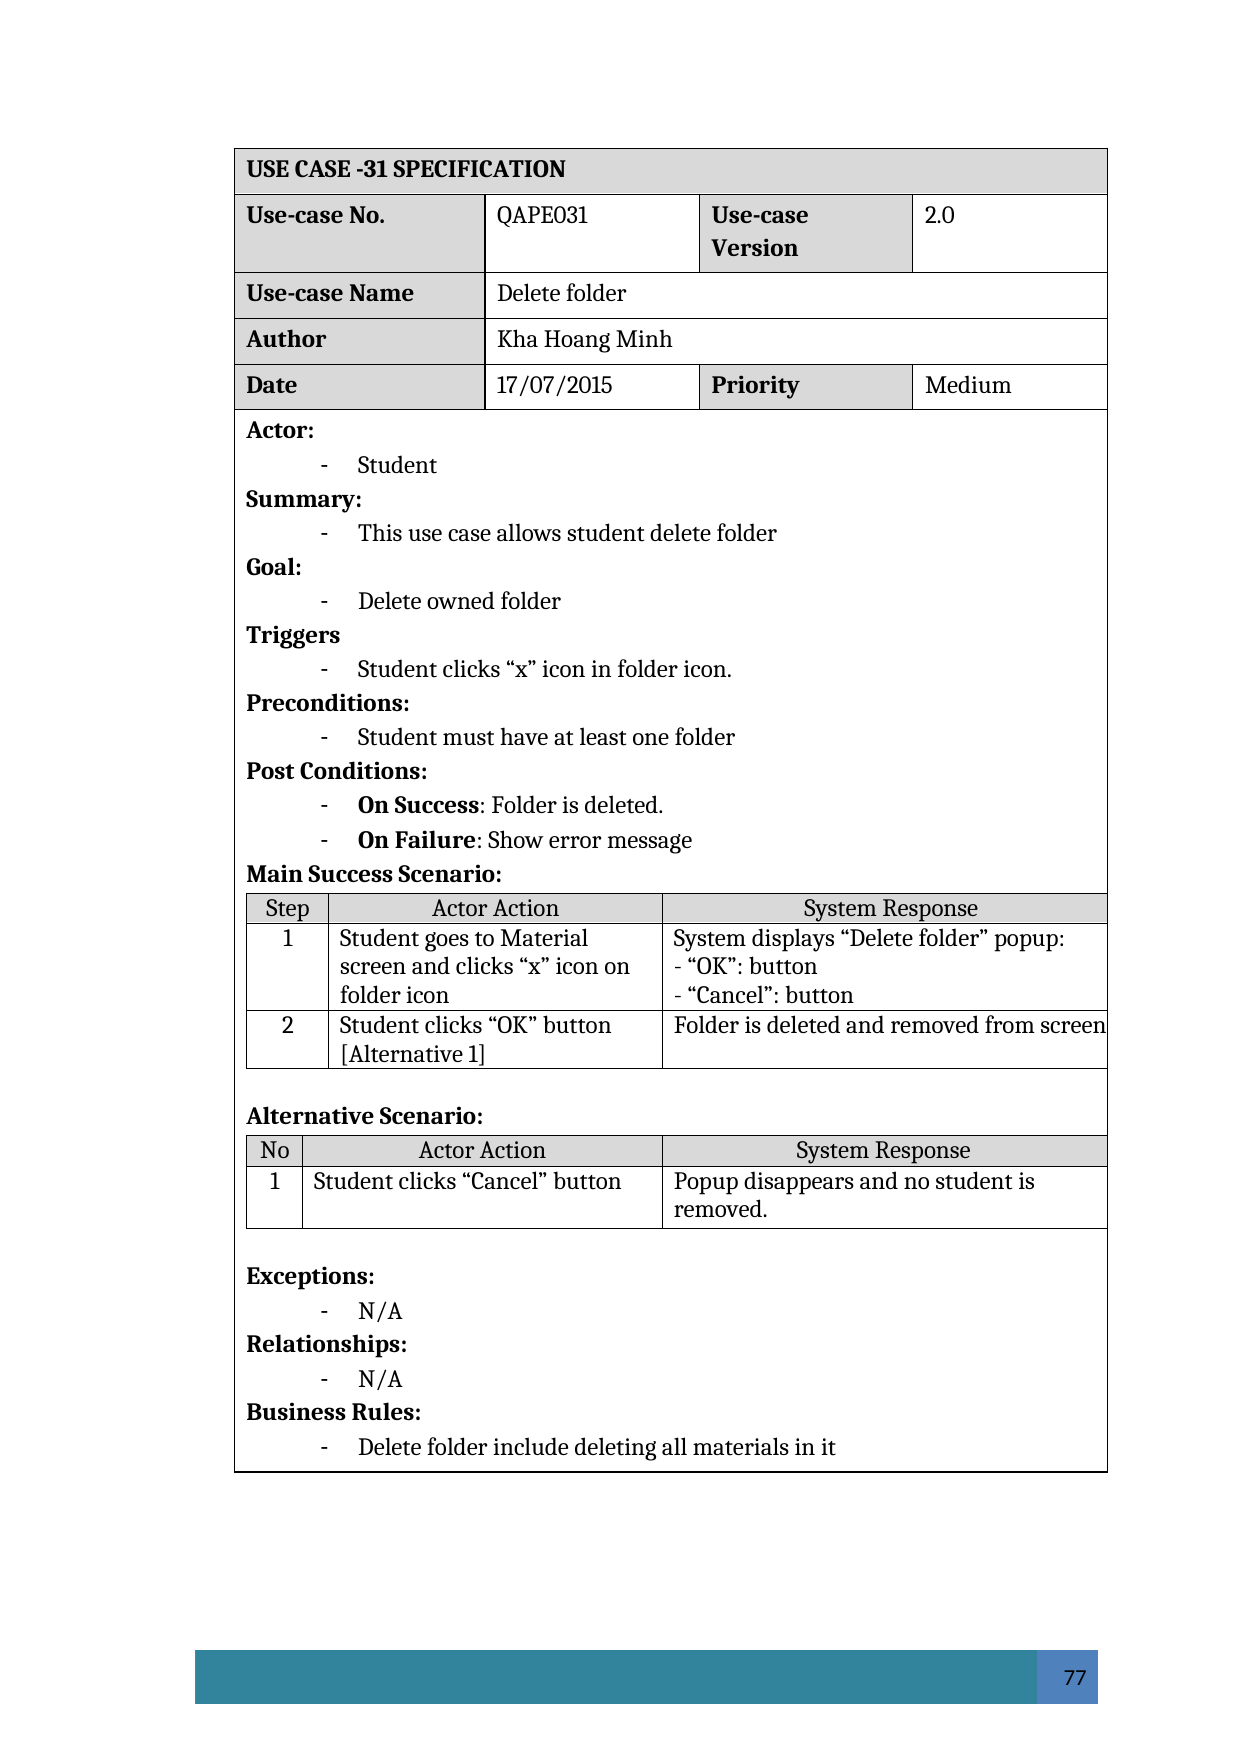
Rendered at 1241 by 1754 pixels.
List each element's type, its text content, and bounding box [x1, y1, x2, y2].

table_cell Kha Hoang Minh [486, 319, 1107, 364]
table_cell Date [235, 365, 484, 409]
table_cell Use-case No. [235, 195, 484, 272]
table_cell Delete folder [486, 273, 1107, 318]
table_header USE CASE -31 SPECIFICATION [235, 149, 1107, 193]
table_cell Priority [700, 365, 912, 409]
table_cell Use-case Version [700, 195, 912, 272]
table_cell Actor: Student Summary: This use case allows student delete folder Goal: Delete owned folder Triggers Student clicks “x” icon in folder icon. Preconditions: Student must have at least one folder Post Conditions: On Success: Folder is deleted. On Failure: Show error message Main Success Scenario: Alternative Scenario: Exceptions: N/A Relationships: N/A Business Rules: Delete folder include deleting all materials in it [235, 410, 1107, 1471]
table_cell 2.0 [913, 195, 1107, 272]
table_cell Medium [913, 365, 1107, 409]
table_cell Use-case Name [235, 273, 484, 318]
table_cell 17/07/2015 [486, 365, 699, 409]
table_cell Author [235, 319, 484, 364]
table_cell QAPE031 [486, 195, 699, 272]
